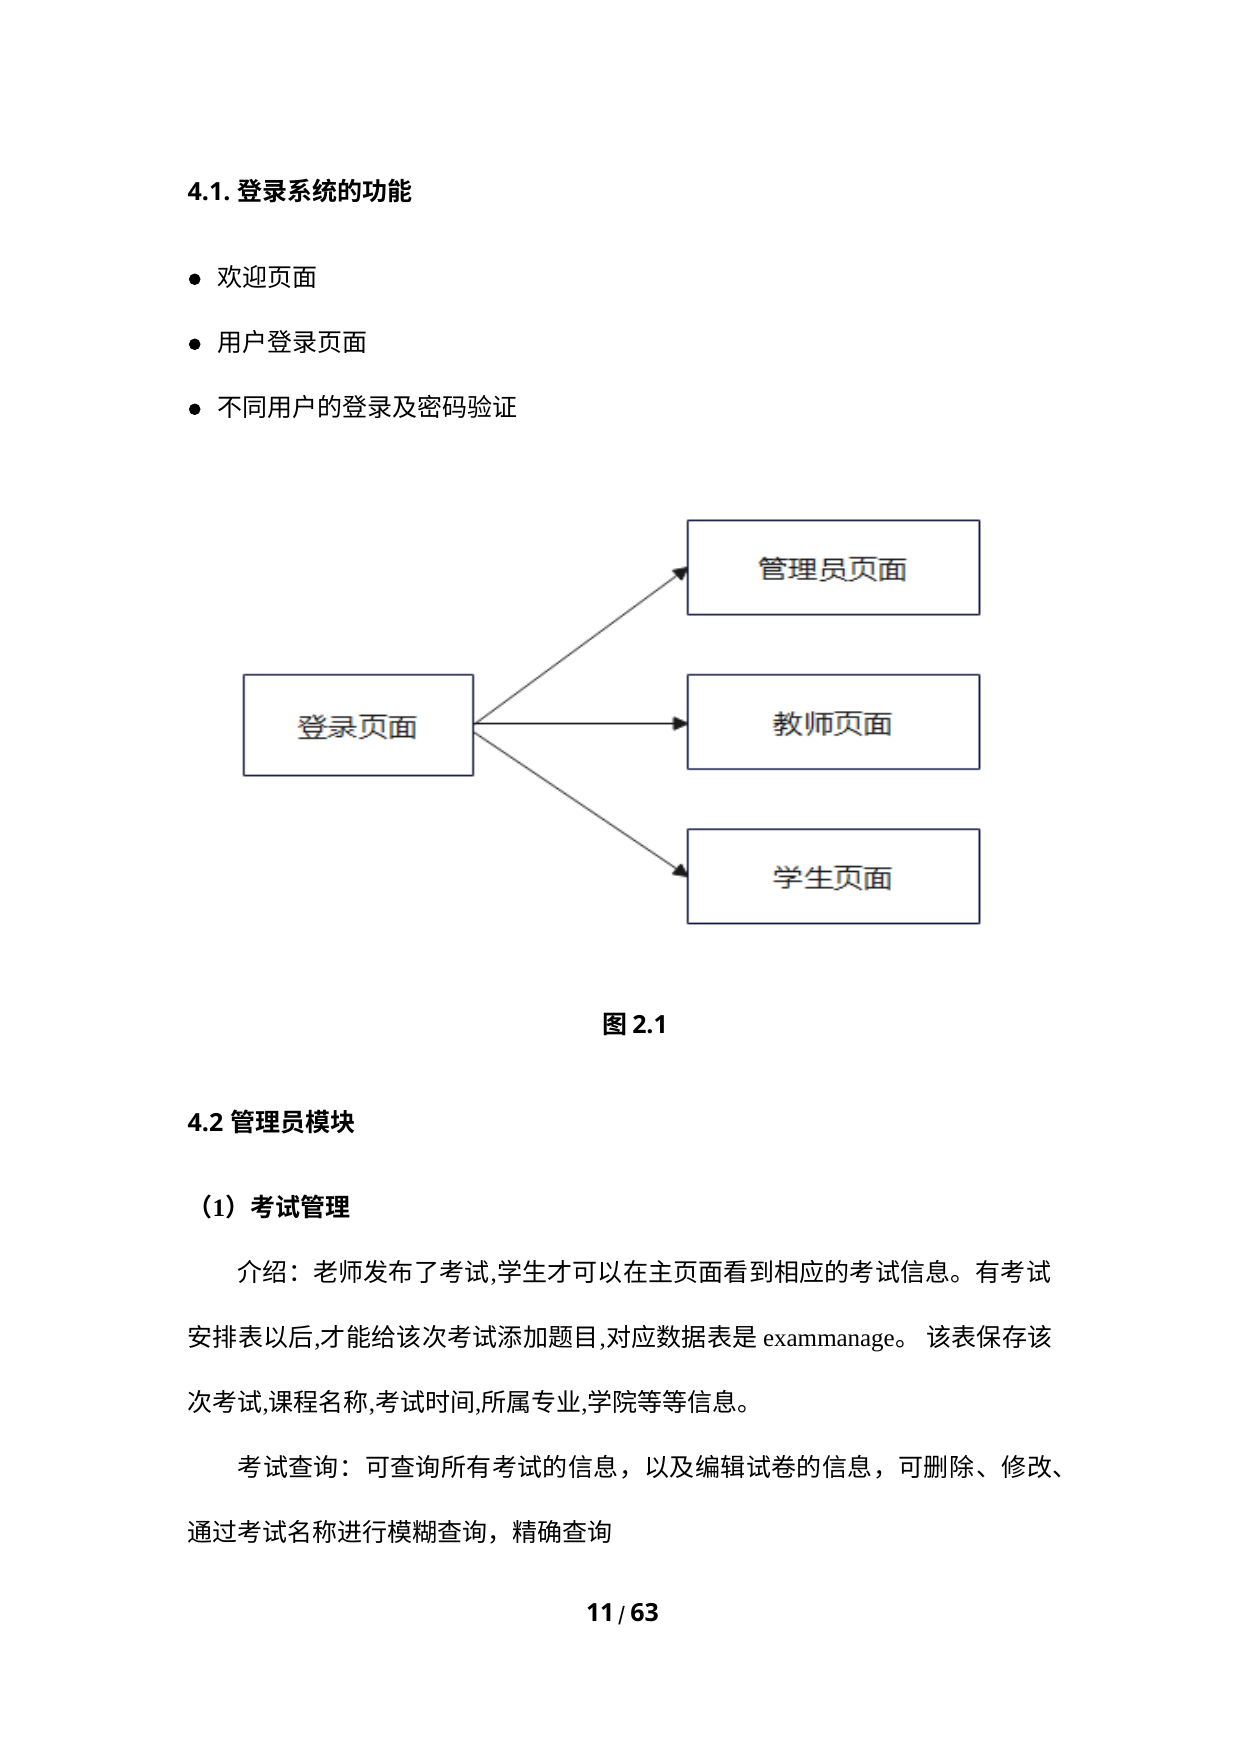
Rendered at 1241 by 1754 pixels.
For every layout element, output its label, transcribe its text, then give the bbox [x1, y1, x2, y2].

list 图2.1 [217, 990, 1053, 1055]
picture [236, 437, 1034, 988]
text 考试查询：可查询所有考试的信息，以及编辑试卷的信息，可删除、修改、通过考试名称进行模糊查询，精确查询 [187, 1433, 1053, 1563]
subtitle 4.1. 登录系统的功能 [187, 157, 1053, 222]
list 用户登录页面 [187, 308, 1053, 373]
subtitle 4.2 管理员模块 [187, 1088, 1053, 1153]
text （1）考试管理 [187, 1173, 1053, 1238]
list 不同用户的登录及密码验证 [187, 373, 1053, 438]
list 欢迎页面 [187, 243, 1053, 308]
text 介绍：老师发布了考试,学生才可以在主页面看到相应的考试信息。有考试安排表以后,才能给该次考试添加题目,对应数据表是exammanage。 该表保存该次考试,课程名称,考试时间,所属专业,学院等等信息。 [187, 1238, 1053, 1433]
